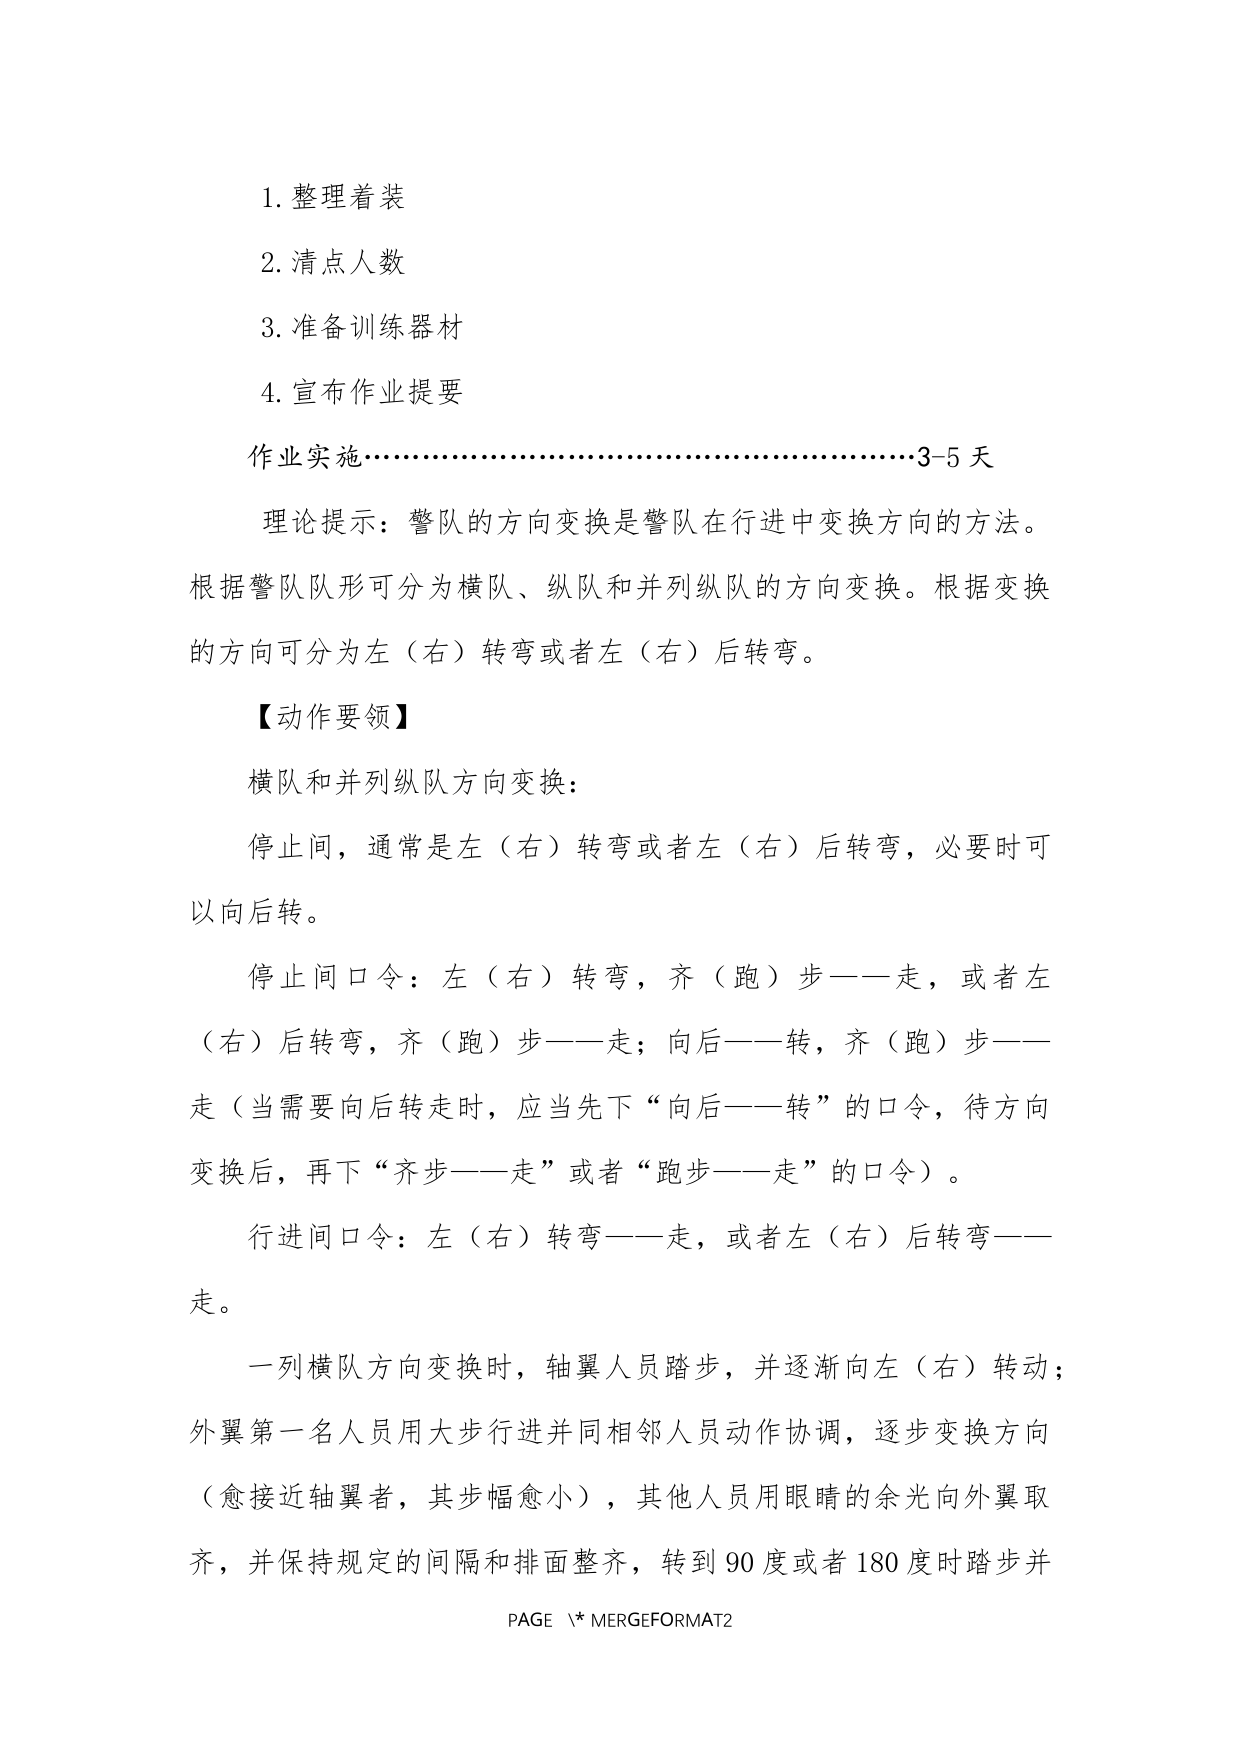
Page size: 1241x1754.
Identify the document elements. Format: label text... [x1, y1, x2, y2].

text 4.宣布作业提要 [187, 357, 1053, 422]
text 3.准备训练器材 [187, 292, 1053, 357]
text 作业实施…………………………………………………3-5天 [187, 422, 1053, 487]
text 1.整理着装 [187, 162, 1053, 227]
text 理论提示：警队的方向变换是警队在行进中变换方向的方法。根据警队队形可分为横队、纵队和并列纵队的方向变换。根据变换的方向可分为左（右）转弯或者左（右）后转弯。 [187, 487, 1053, 682]
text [187, 1332, 1053, 1592]
text 停止间口令：左（右）转弯，齐（跑）步——走，或者左（右）后转弯，齐（跑）步——走；向后——转，齐（跑）步——走（当需要向后转走时，应当先下“向后——转”的口令，待方向变换后，再下“齐步——走”或者“跑步——走”的口令）。 [187, 942, 1053, 1202]
text 【动作要领】 [187, 682, 1053, 747]
text 横队和并列纵队方向变换： [187, 747, 1053, 812]
text 停止间，通常是左（右）转弯或者左（右）后转弯，必要时可以向后转。 [187, 812, 1053, 942]
text 2.清点人数 [187, 227, 1053, 292]
text 行进间口令：左（右）转弯——走，或者左（右）后转弯——走。 [187, 1202, 1053, 1332]
